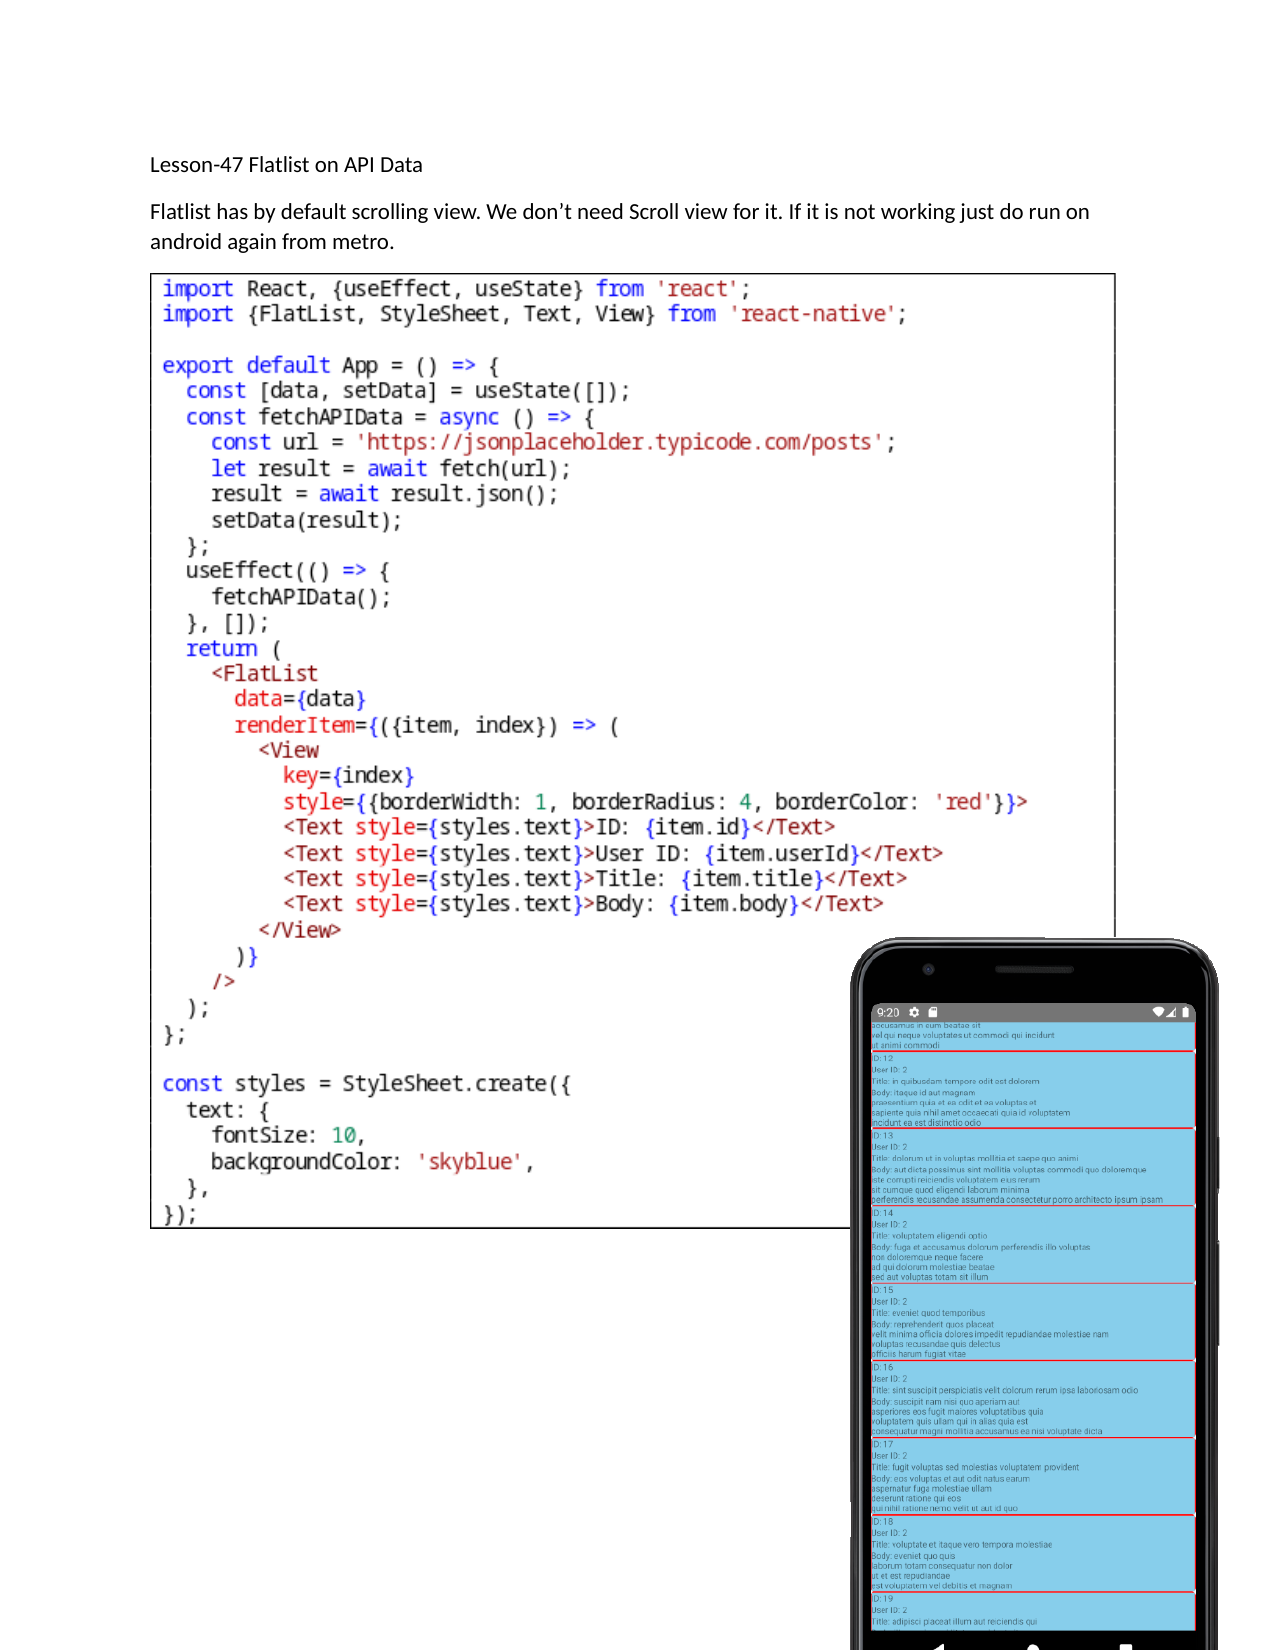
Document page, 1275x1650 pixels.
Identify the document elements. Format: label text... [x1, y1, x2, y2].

text Lesson-47 Flatlist on API Data [150, 150, 1125, 178]
text Flatlist has by default scrolling view. We don’t need Scroll view for it. If it is not working just do run on android again from metro. [150, 197, 1125, 255]
